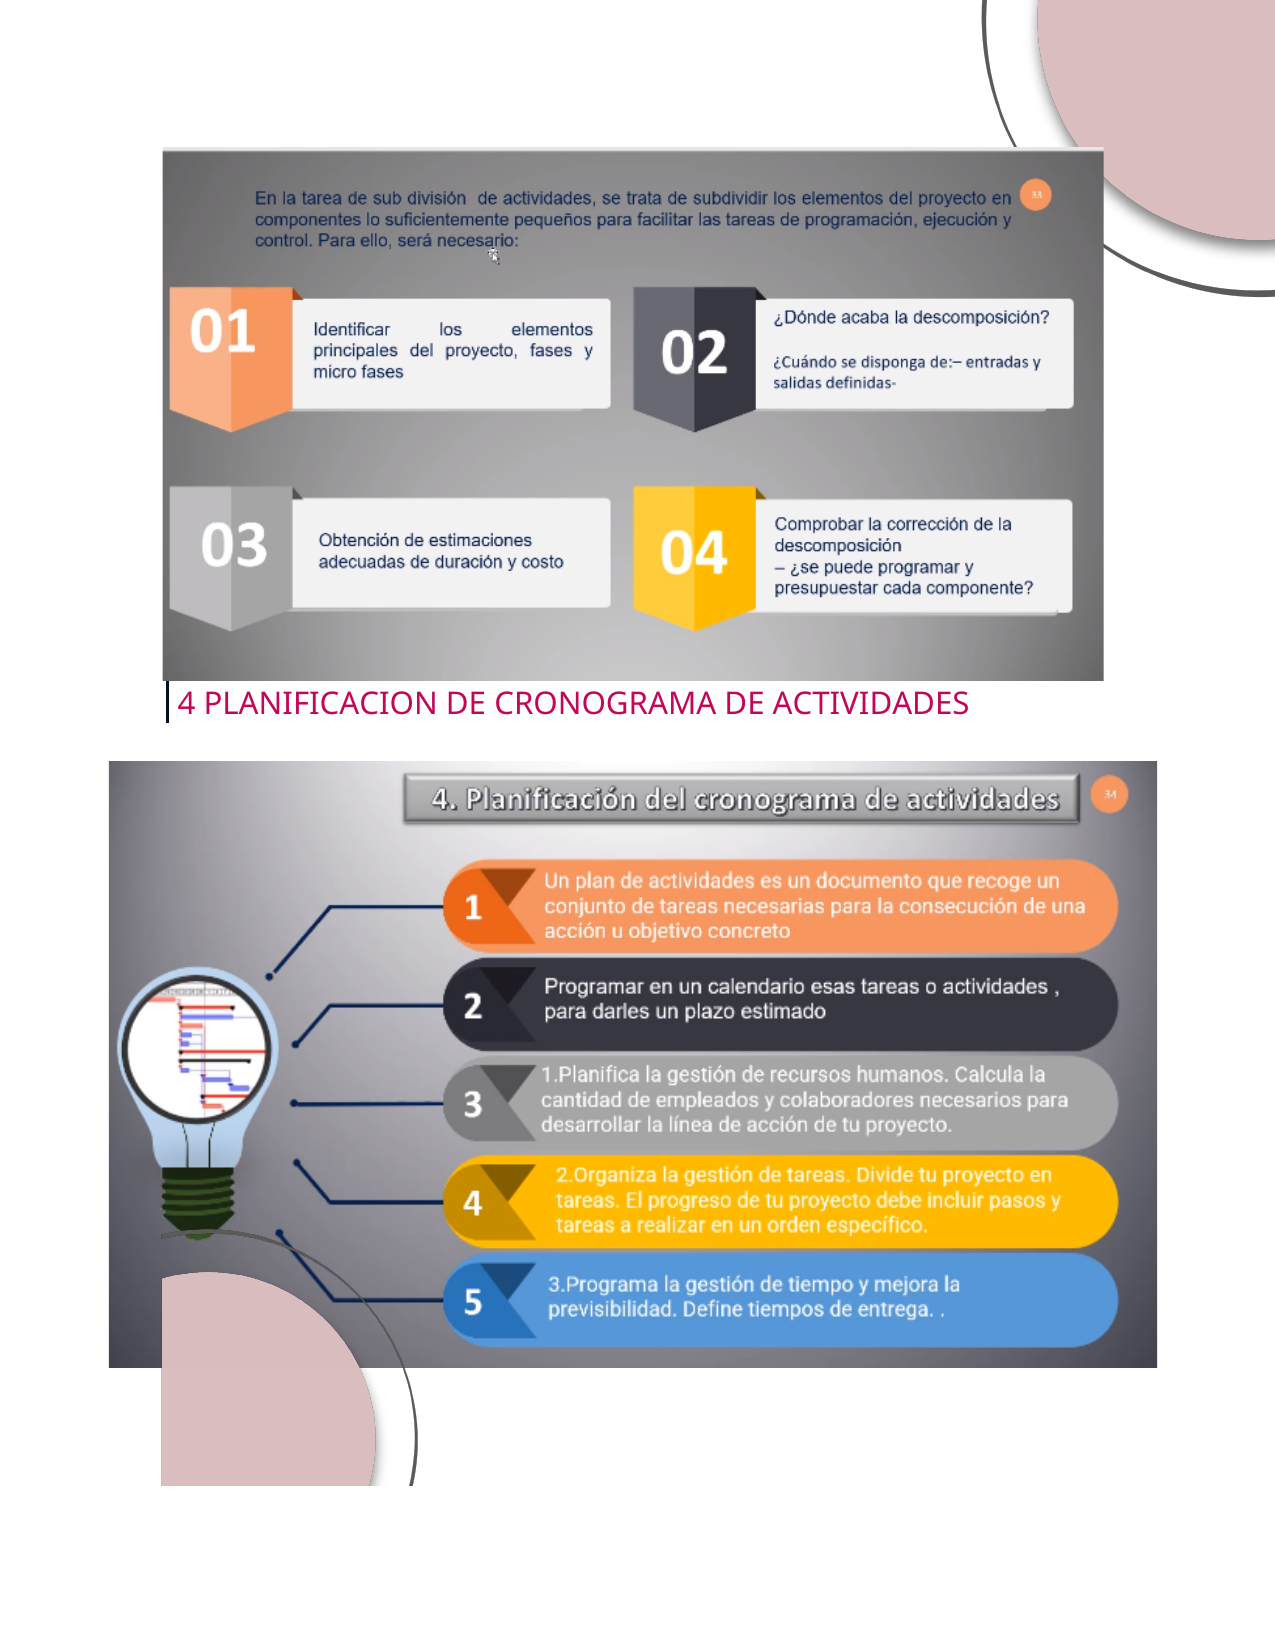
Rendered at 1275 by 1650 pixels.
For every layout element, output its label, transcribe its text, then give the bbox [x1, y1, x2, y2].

subtitle 4 Planificacion de cronograma de Actividades [177, 681, 1098, 723]
picture [108, 761, 1158, 1493]
picture [162, 0, 1275, 681]
